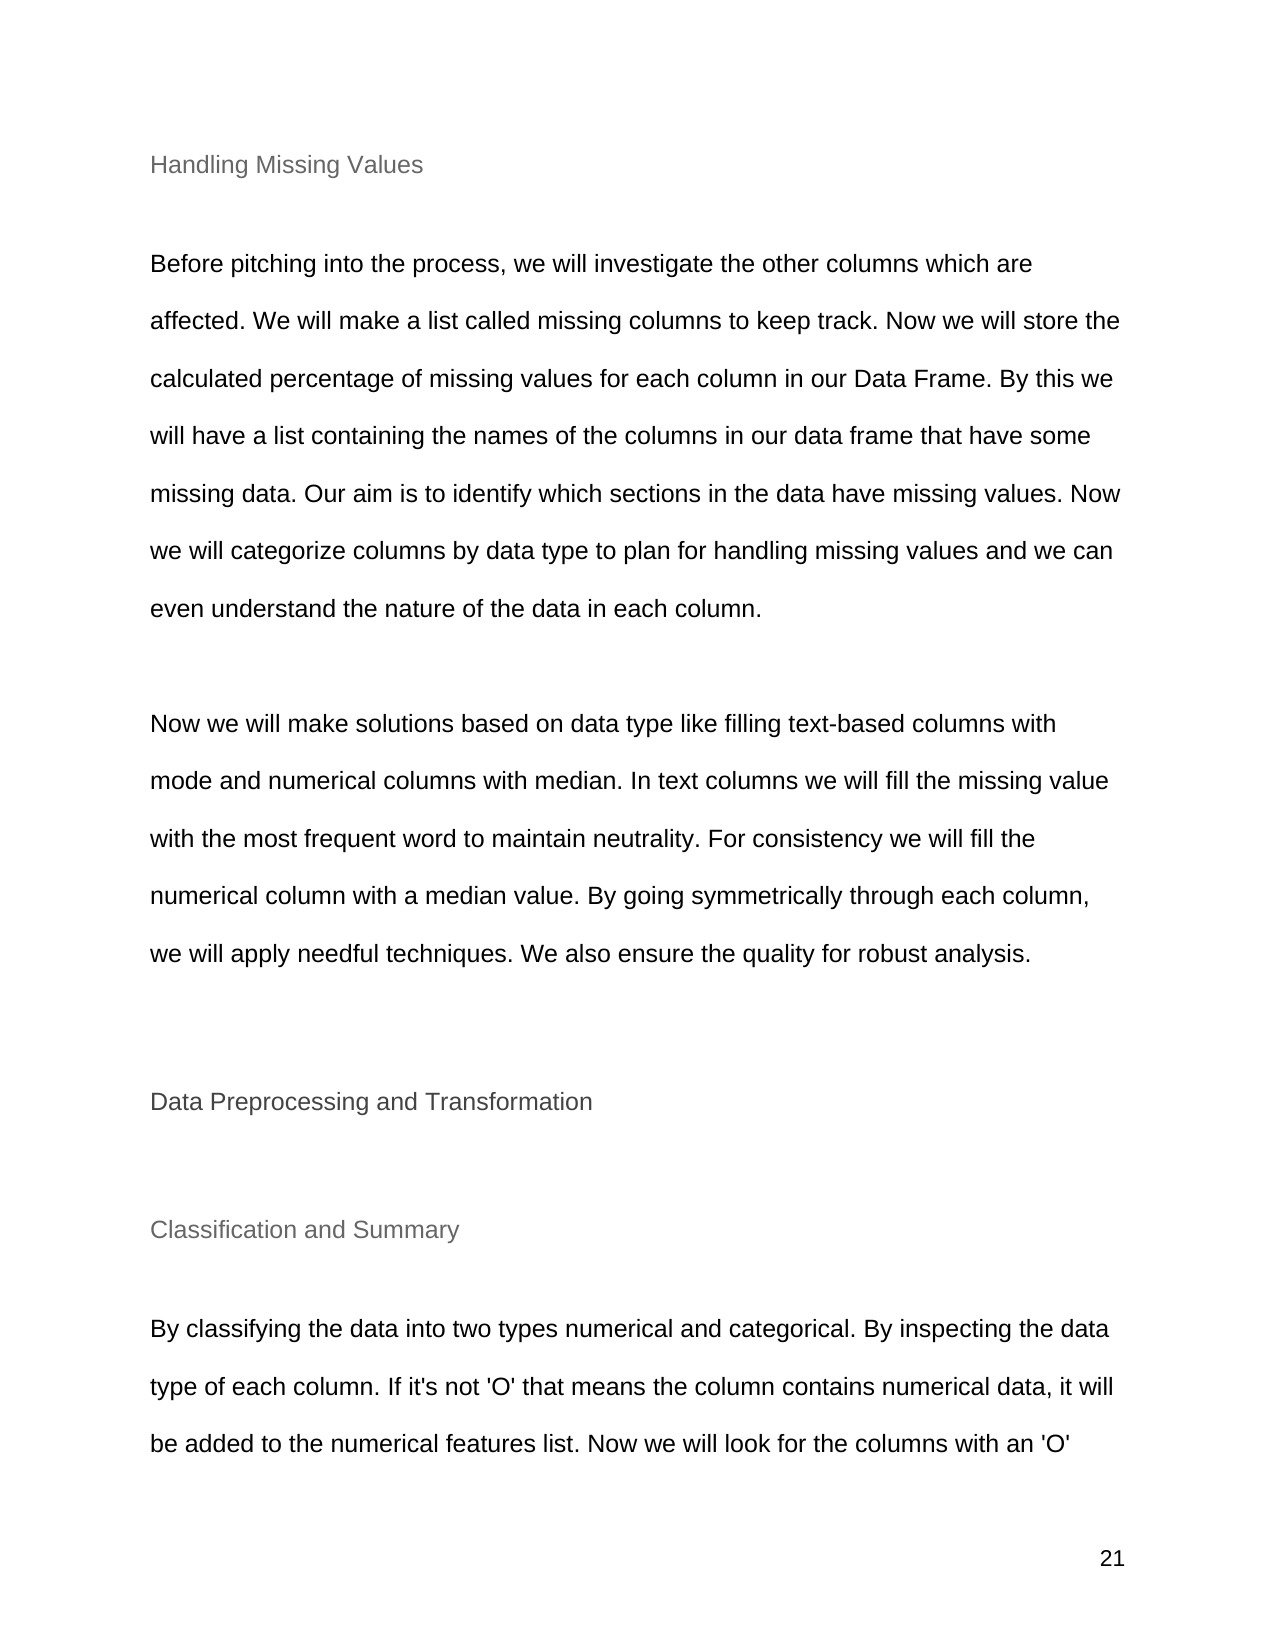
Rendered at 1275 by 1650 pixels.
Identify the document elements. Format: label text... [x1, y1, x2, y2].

subtitle Classification and Summary [150, 1215, 1125, 1244]
subtitle Handling Missing Values [150, 150, 1125, 179]
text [150, 1314, 1125, 1458]
subtitle Data Preprocessing and Transformation [150, 1087, 1125, 1116]
text Before pitching into the process, we will investigate the other columns which are affected. We will make a list called missing columns to keep track. Now we will store the calculated percentage of missing values for each column in our Data Frame. By this we will have a list containing the names of the columns in our data frame that have some missing data. Our aim is to identify which sections in the data have missing values. Now we will categorize columns by data type to plan for handling missing values and we can even understand the nature of the data in each column. [150, 249, 1125, 623]
text Now we will make solutions based on data type like filling text-based columns with mode and numerical columns with median. In text columns we will fill the missing value with the most frequent word to maintain neutrality. For consistency we will fill the numerical column with a median value. By going symmetrically through each column, we will apply needful techniques. We also ensure the quality for robust analysis. [150, 709, 1125, 968]
